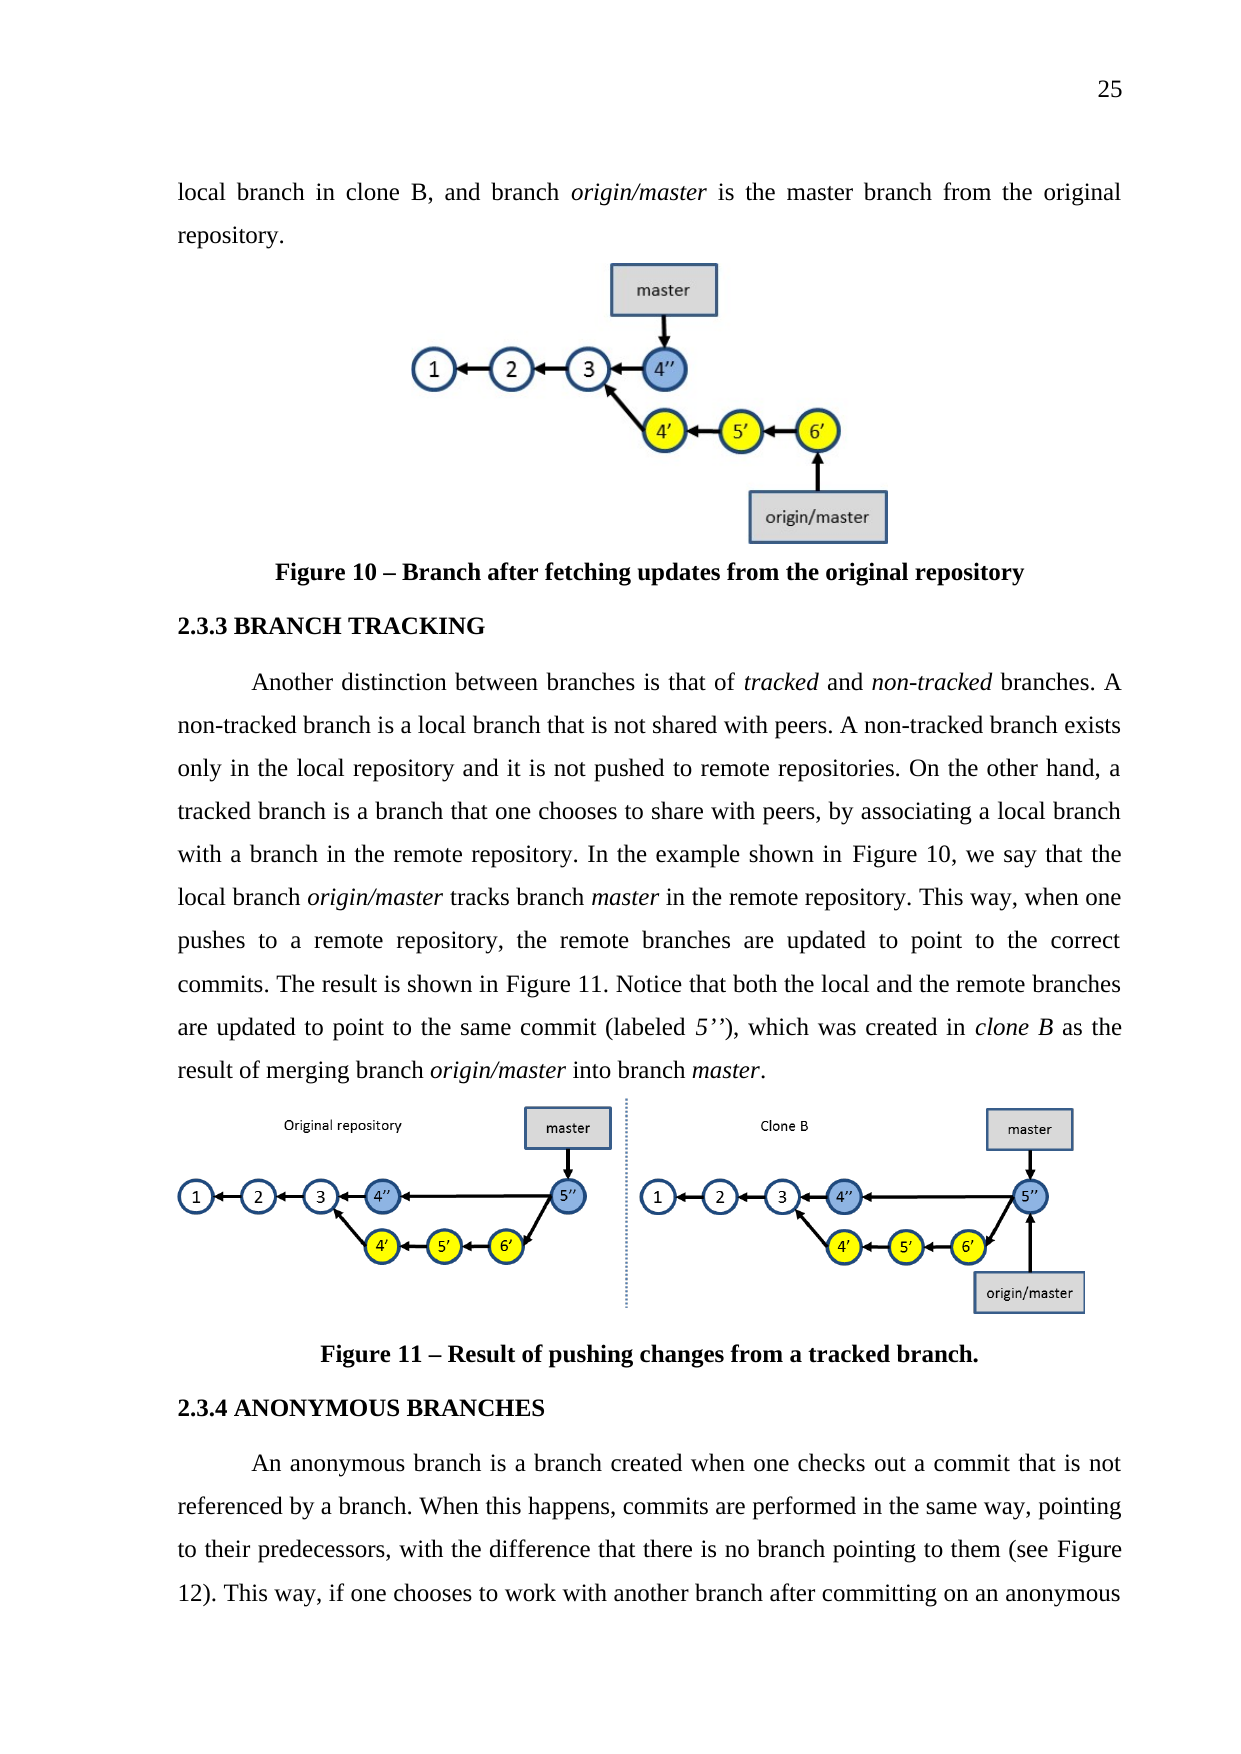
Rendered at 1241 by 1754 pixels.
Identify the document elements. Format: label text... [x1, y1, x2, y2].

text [177, 177, 1122, 249]
text Figure 11 – Result of pushing changes from a tracked branch. [177, 1339, 1122, 1368]
picture [411, 263, 888, 544]
text Another distinction between branches is that of tracked and non-tracked branches. A non-tracked branch is a local branch that is not shared with peers. A non-tracked branch exists only in the local repository and it is not pushed to remote repositories. On the other hand, a tracked branch is a branch that one chooses to share with peers, by associating a local branch with a branch in the remote repository. In the example shown in Figure 10, we say that the local branch origin/master tracks branch master in the remote repository. This way, when one pushes to a remote repository, the remote branches are updated to point to the correct commits. The result is shown in Figure 11. Notice that both the local and the remote branches are updated to point to the same commit (labeled 5’’), which was created in clone B as the result of merging branch origin/master into branch master. [177, 667, 1122, 1084]
subtitle Branch tracking [177, 611, 1122, 640]
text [177, 1448, 1122, 1606]
text Figure 10 – Branch after fetching updates from the original repository [177, 557, 1122, 586]
picture [177, 1098, 1085, 1314]
subtitle Anonymous branches [177, 1393, 1122, 1421]
